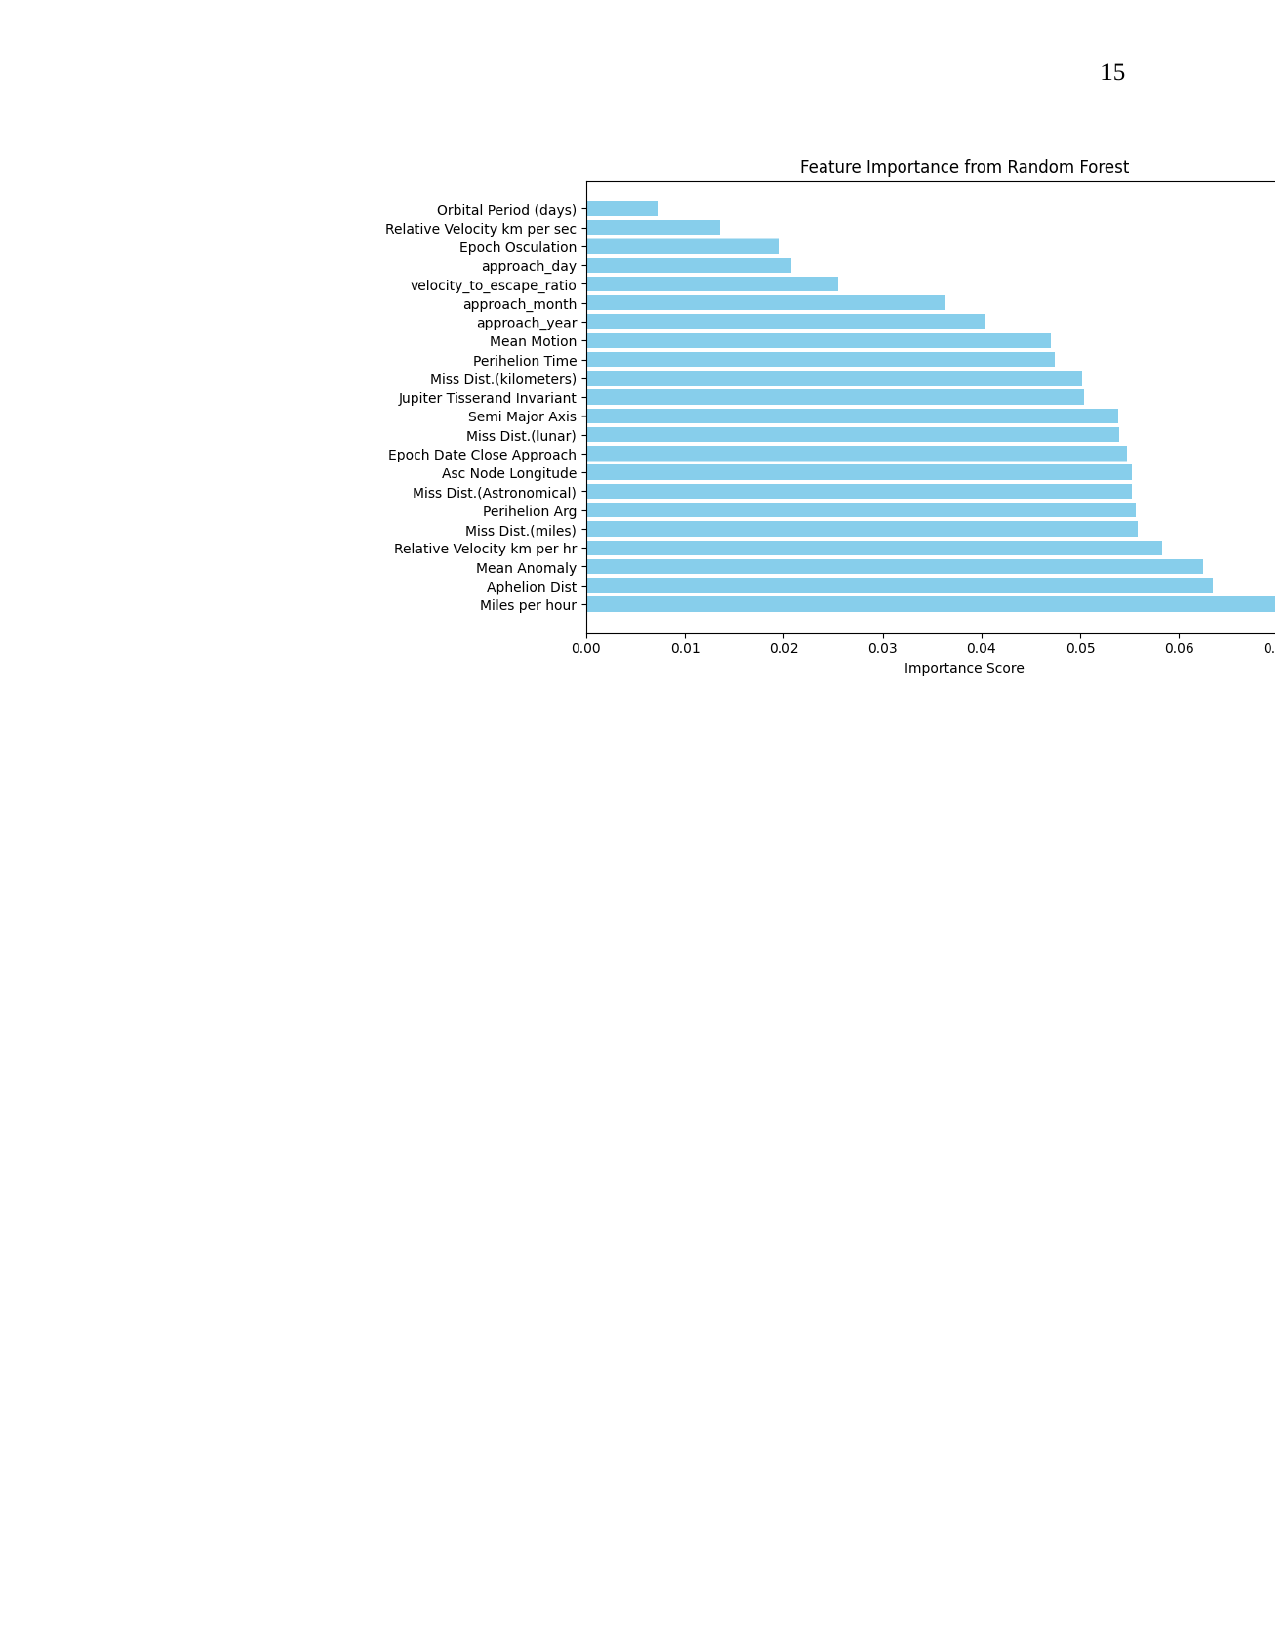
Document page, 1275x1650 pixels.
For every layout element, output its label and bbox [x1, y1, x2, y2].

picture [375, 150, 1275, 684]
